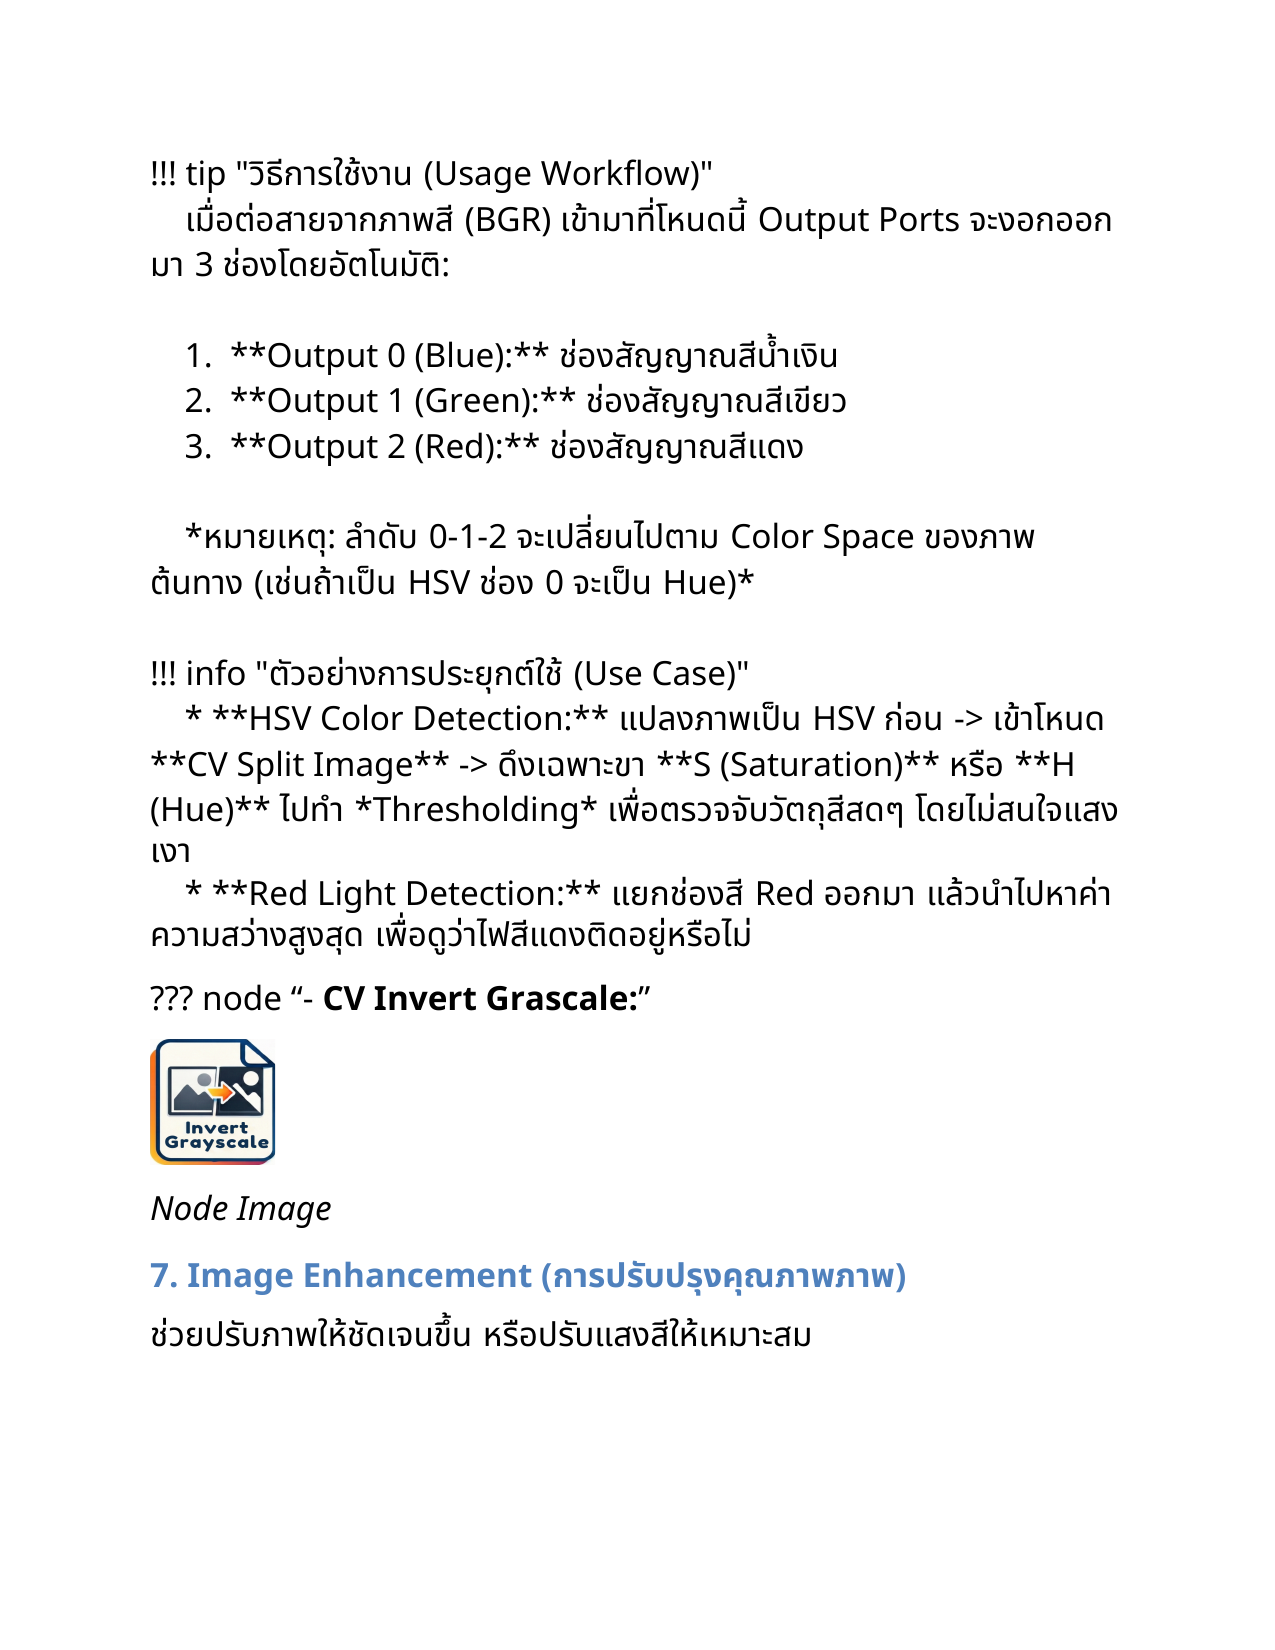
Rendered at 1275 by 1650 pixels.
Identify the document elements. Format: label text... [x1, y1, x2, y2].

text ??? node “- CV Invert Grascale:” [150, 975, 1125, 1021]
subtitle 7. Image Enhancement (การปรับปรุงคุณภาพภาพ) [150, 1251, 1125, 1297]
picture [150, 1039, 275, 1165]
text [150, 150, 1125, 954]
text Node Image [150, 1185, 1125, 1231]
text ช่วยปรับภาพให้ชัดเจนขึ้น หรือปรับแสงสีให้เหมาะสม [150, 1316, 1125, 1354]
